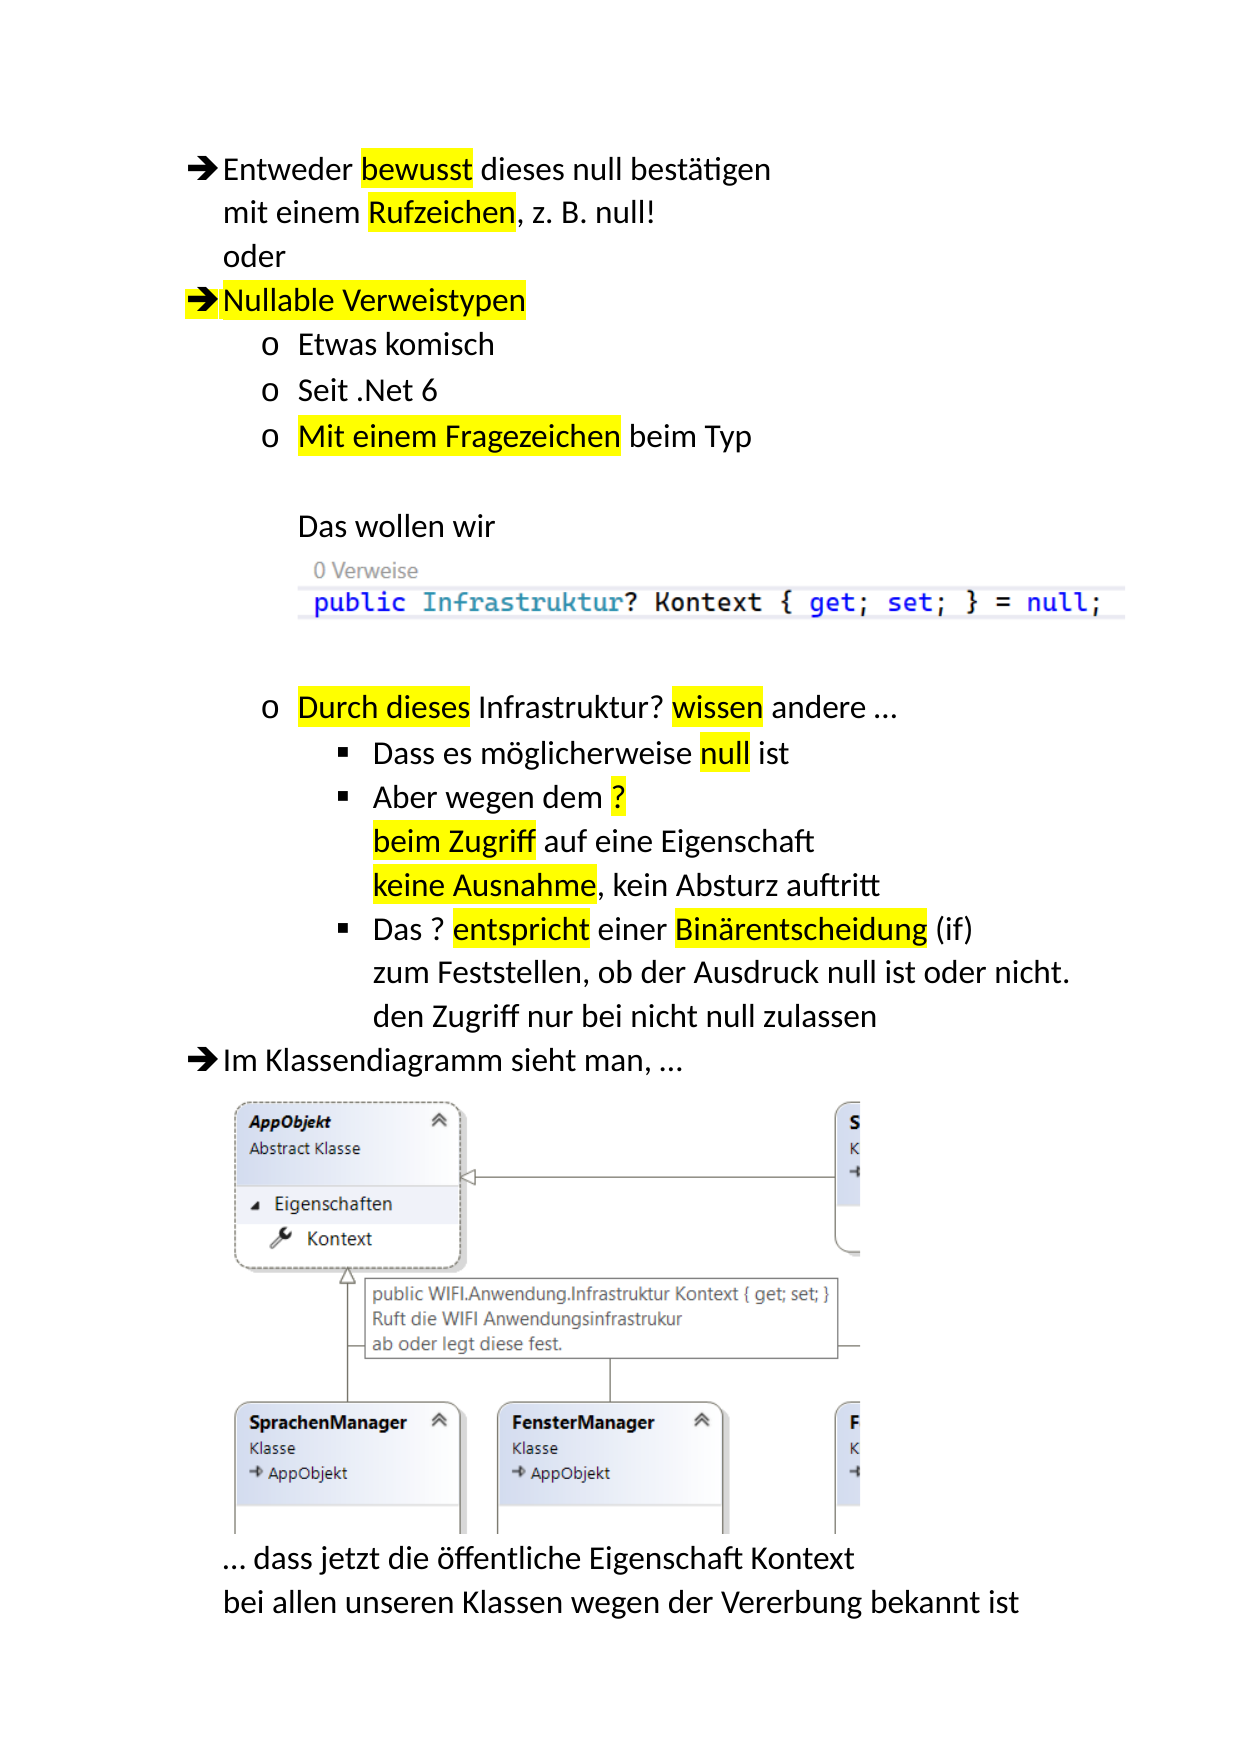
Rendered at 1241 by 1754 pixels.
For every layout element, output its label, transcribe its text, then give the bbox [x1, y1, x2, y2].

list Entweder bewusst dieses null bestätigen mit einem Rufzeichen, z. B. null! oder [185, 148, 1093, 276]
list Dass es möglicherweise null ist [750, 732, 1093, 772]
picture [222, 1083, 860, 1534]
list Etwas komisch [260, 323, 1093, 366]
list Seit .Net 6 [260, 369, 1093, 412]
list Aber wegen dem ? beim Zugriff auf eine Eigenschaft keine Ausnahme, kein Absturz auftritt [335, 776, 1093, 904]
list Dass es möglicherweise null ist [335, 732, 700, 772]
list Das ? entspricht einer Binärentscheidung (if) zum Feststellen, ob der Ausdruck null ist oder nicht. den Zugriff nur bei nicht null zulassen [335, 908, 1093, 1036]
picture [297, 548, 1126, 639]
list Nullable Verweistypen [185, 279, 1093, 320]
list Durch dieses Infrastruktur? wissen andere … [260, 686, 1093, 728]
